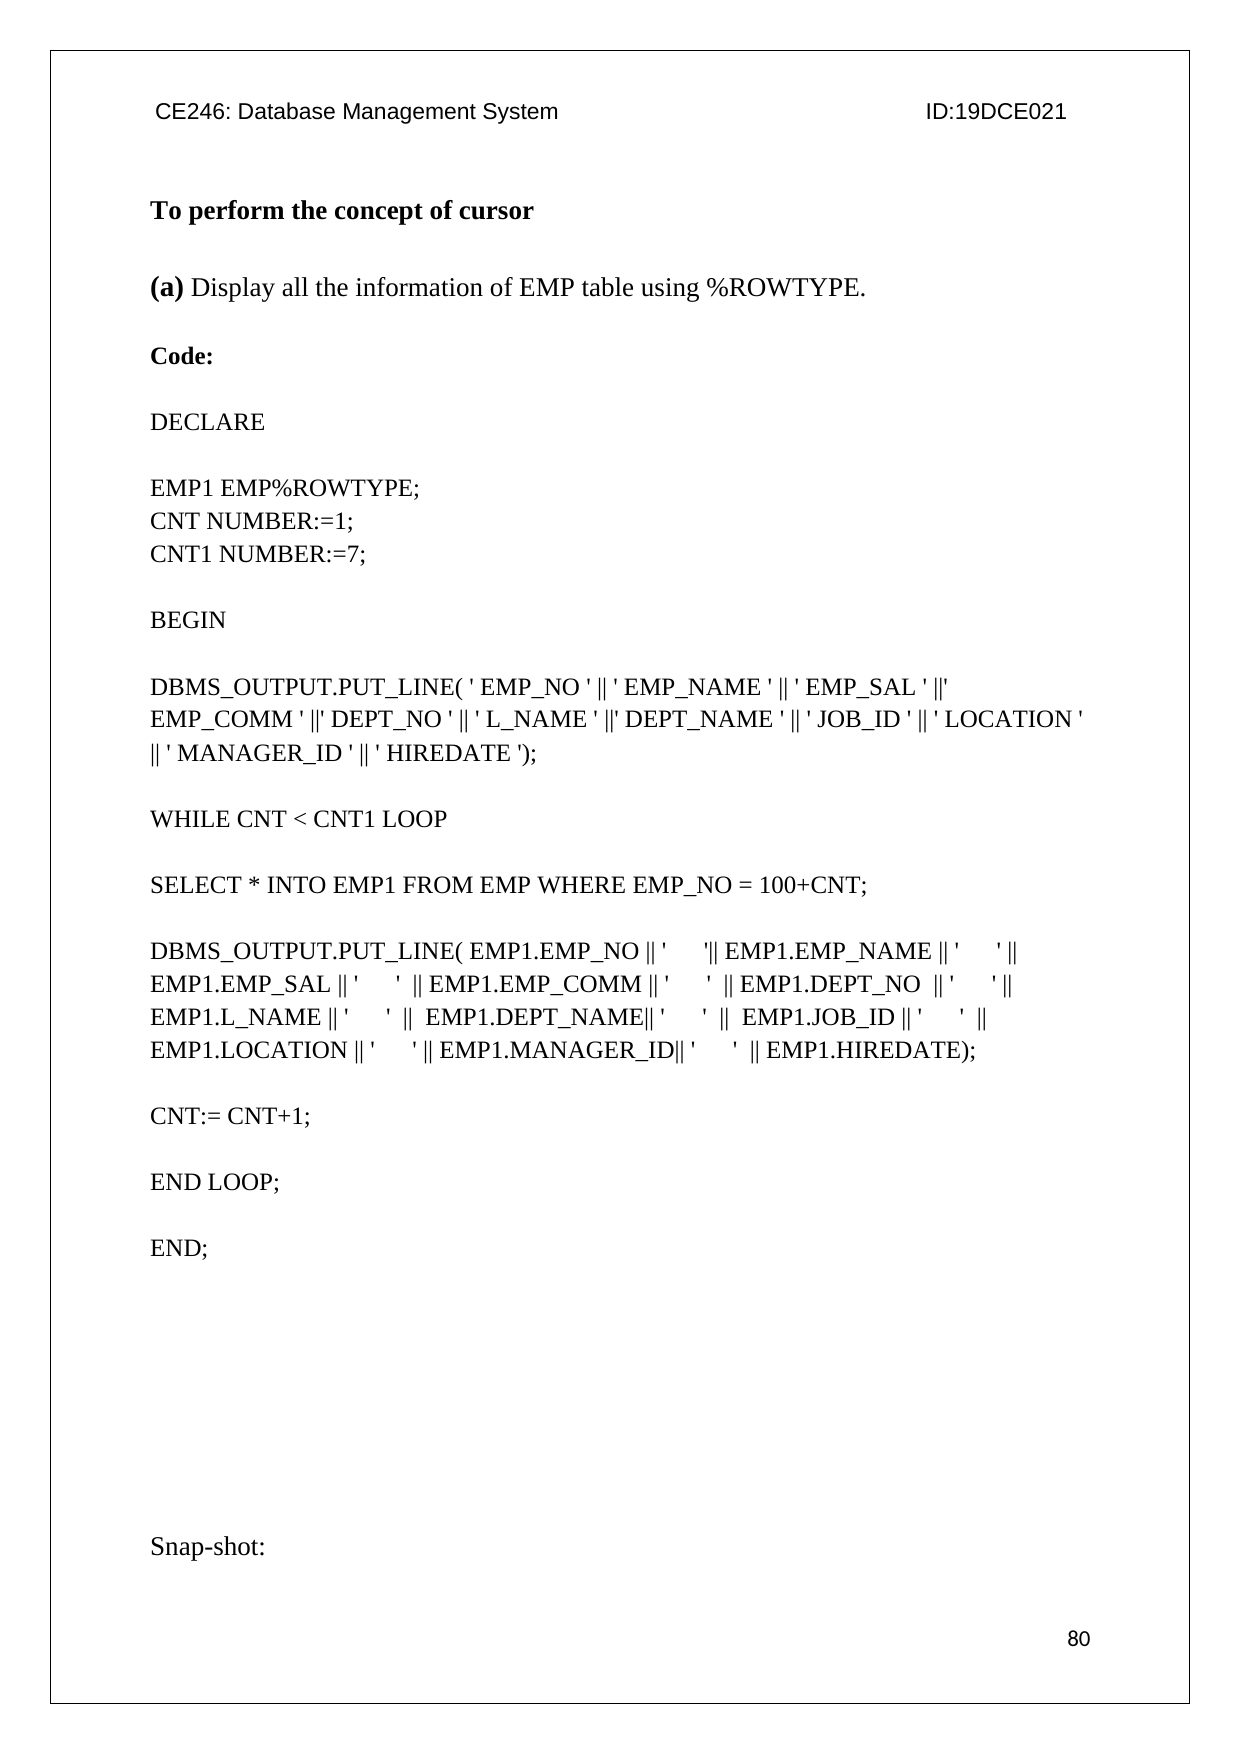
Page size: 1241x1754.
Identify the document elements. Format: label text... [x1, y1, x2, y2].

text Snap-shot: [150, 1530, 1090, 1561]
text END; [150, 1233, 1090, 1262]
text DBMS_OUTPUT.PUT_LINE( EMP1.EMP_NO || ' '|| EMP1.EMP_NAME || ' ' || EMP1.EMP_SAL || ' ' || EMP1.EMP_COMM || ' ' || EMP1.DEPT_NO || ' ' || EMP1.L_NAME || ' ' || EMP1.DEPT_NAME|| ' ' || EMP1.JOB_ID || ' ' || EMP1.LOCATION || ' ' || EMP1.MANAGER_ID|| ' ' || EMP1.HIREDATE); [150, 936, 1090, 1063]
text EMP1 EMP%ROWTYPE; [150, 473, 1090, 502]
text CNT1 NUMBER:=7; [150, 539, 1090, 568]
text CNT NUMBER:=1; [150, 506, 1090, 535]
text DBMS_OUTPUT.PUT_LINE( ' EMP_NO ' || ' EMP_NAME ' || ' EMP_SAL ' ||' EMP_COMM ' ||' DEPT_NO ' || ' L_NAME ' ||' DEPT_NAME ' || ' JOB_ID ' || ' LOCATION ' || ' MANAGER_ID ' || ' HIREDATE '); [150, 672, 1090, 766]
text Code: [150, 341, 1090, 370]
text CNT:= CNT+1; [150, 1101, 1090, 1129]
text To perform the concept of cursor [150, 194, 1090, 225]
text END LOOP; [150, 1167, 1090, 1196]
text BEGIN [150, 606, 1090, 634]
text WHILE CNT < CNT1 LOOP [150, 804, 1090, 832]
text DECLARE [150, 407, 1090, 436]
text (a) Display all the information of EMP table using %ROWTYPE. [150, 269, 1090, 303]
text SELECT * INTO EMP1 FROM EMP WHERE EMP_NO = 100+CNT; [150, 870, 1090, 898]
